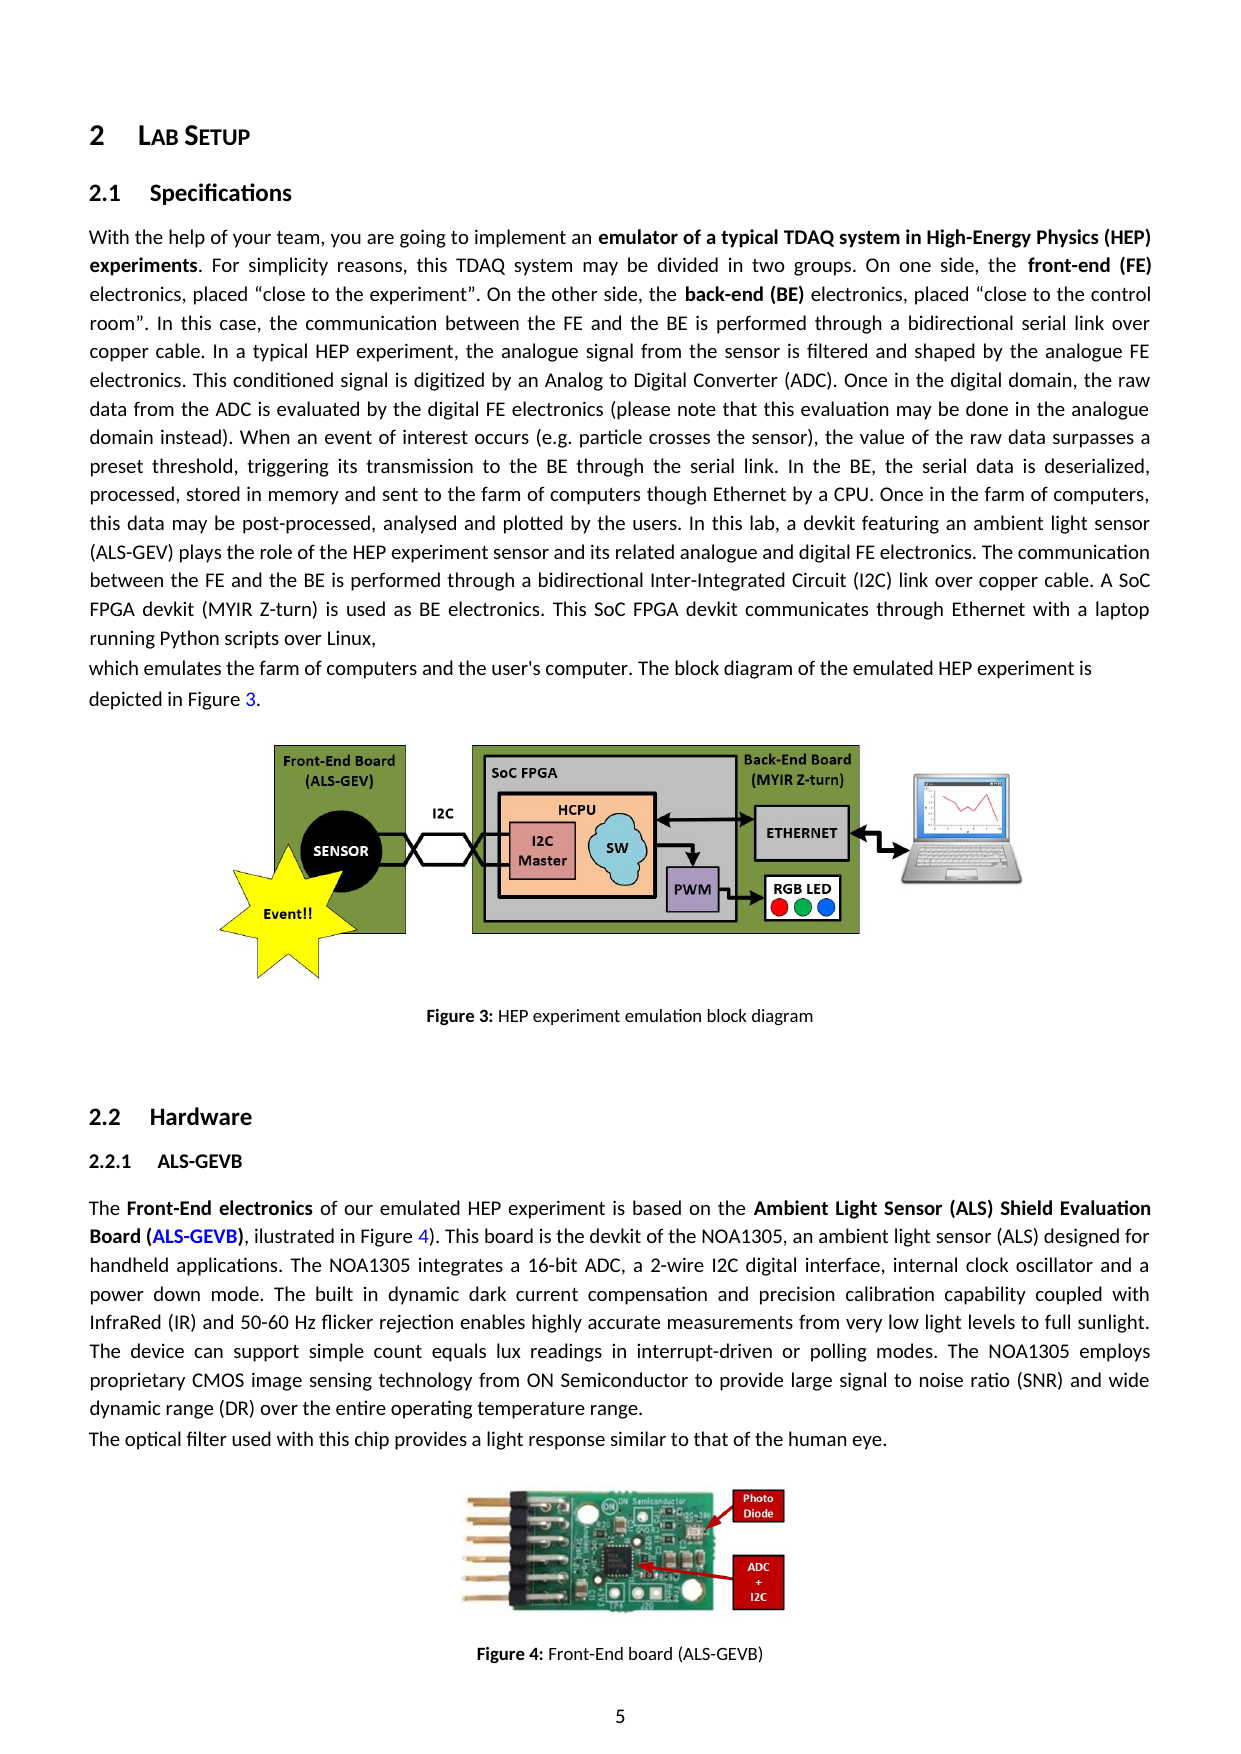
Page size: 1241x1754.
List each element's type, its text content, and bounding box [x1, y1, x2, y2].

subtitle LAB SETUP [89, 116, 1152, 152]
text depicted in Figure 3. [88, 686, 1152, 712]
text The Front-End electronics of our emulated HEP experiment is based on the Ambient Light Sensor (ALS) Shield Evaluation Board (ALS-GEVB), ilustrated in Figure 4). This board is the devkit of the NOA1305, an ambient light sensor (ALS) designed for handheld applications. The NOA1305 integrates a 16-bit ADC, a 2-wire I2C digital interface, internal clock oscillator and a power down mode. The built in dynamic dark current compensation and precision calibration capability coupled with InfraRed (IR) and 50-60 Hz flicker rejection enables highly accurate measurements from very low light levels to full sunlight. The device can support simple count equals lux readings in interrupt-driven or polling modes. The NOA1305 employs proprietary CMOS image sensing technology from ON Semiconductor to provide large signal to noise ratio (SNR) and wide dynamic range (DR) over the entire operating temperature range. [88, 1195, 1152, 1421]
text Figure 4: Front-End board (ALS-GEVB) [88, 1643, 1152, 1666]
text With the help of your team, you are going to implement an emulator of a typical TDAQ system in High-Energy Physics (HEP) experiments. For simplicity reasons, this TDAQ system may be divided in two groups. On one side, the front-end (FE) electronics, placed “close to the experiment”. On the other side, the back-end (BE) electronics, placed “close to the control room”. In this case, the communication between the FE and the BE is performed through a bidirectional serial link over copper cable. In a typical HEP experiment, the analogue signal from the sensor is filtered and shaped by the analogue FE electronics. This conditioned signal is digitized by an Analog to Digital Converter (ADC). Once in the digital domain, the raw data from the ADC is evaluated by the digital FE electronics (please note that this evaluation may be done in the analogue domain instead). When an event of interest occurs (e.g. particle crosses the sensor), the value of the raw data surpasses a preset threshold, triggering its transmission to the BE through the serial link. In the BE, the serial data is deserialized, processed, stored in memory and sent to the farm of computers though Ethernet by a CPU. Once in the farm of computers, this data may be post-processed, analysed and plotted by the users. In this lab, a devkit featuring an ambient light sensor (ALS-GEV) plays the role of the HEP experiment sensor and its related analogue and digital FE electronics. The communication between the FE and the BE is performed through a bidirectional Inter-Integrated Circuit (I2C) link over copper cable. A SoC FPGA devkit (MYIR Z-turn) is used as BE electronics. This SoC FPGA devkit communicates through Ethernet with a laptop running Python scripts over Linux, [88, 224, 1152, 650]
picture [454, 1483, 786, 1618]
subtitle Specifications [88, 177, 1152, 207]
subtitle ALS-GEVB [88, 1148, 1154, 1174]
subtitle Hardware [88, 1101, 1152, 1132]
text Figure 3: HEP experiment emulation block diagram [88, 1004, 1152, 1027]
picture [217, 743, 1023, 980]
text The optical filter used with this chip provides a light response similar to that of the human eye. [88, 1426, 1152, 1451]
text which emulates the farm of computers and the user's computer. The block diagram of the emulated HEP experiment is [88, 655, 1152, 680]
